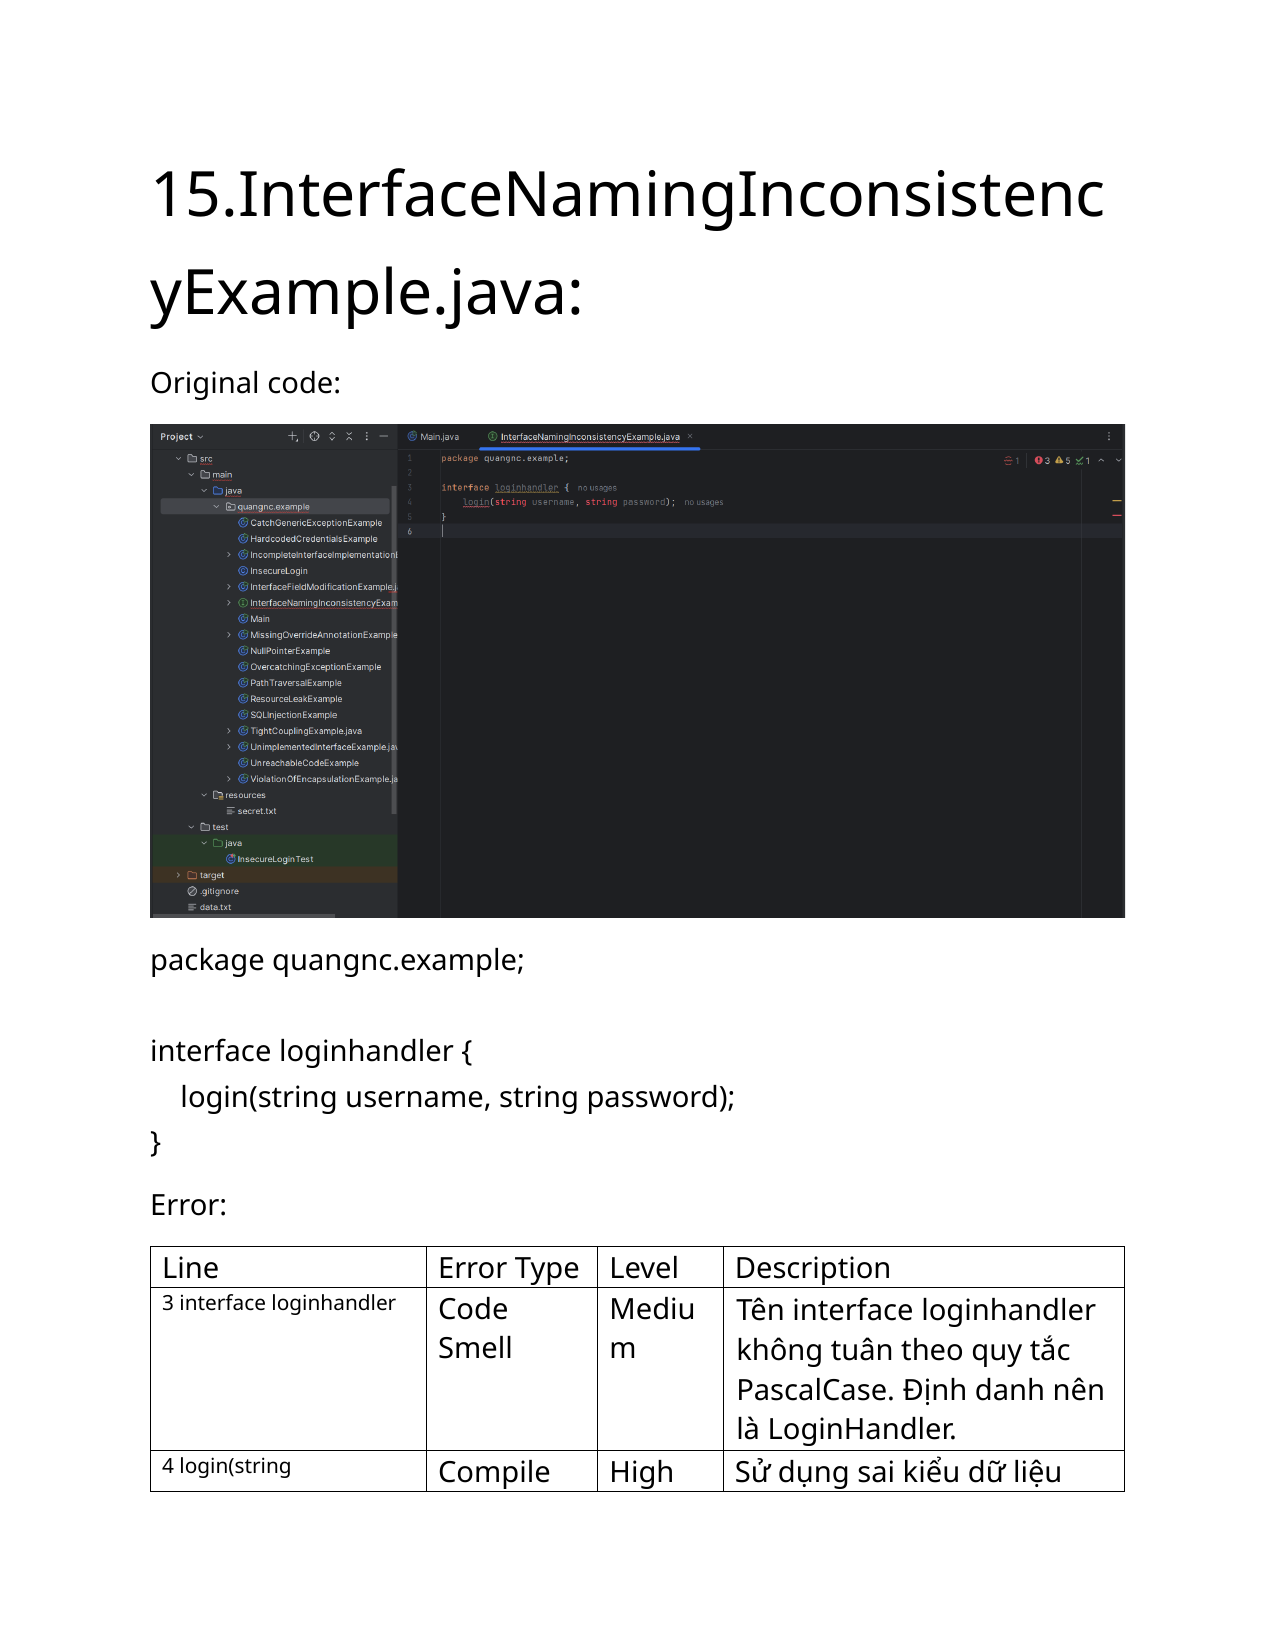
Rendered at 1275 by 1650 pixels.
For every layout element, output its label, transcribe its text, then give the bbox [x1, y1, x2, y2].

text Error: [150, 1184, 1125, 1224]
table_cell Compile Error [427, 1451, 597, 1491]
table_header Error Type [427, 1247, 597, 1287]
table_cell High [598, 1451, 723, 1491]
table_cell Medium [598, 1288, 723, 1450]
table_cell 3 interface loginhandler [151, 1288, 426, 1450]
table_header Level [598, 1247, 723, 1287]
table_cell Code Smell [427, 1288, 597, 1450]
text package quangnc.example; interface loginhandler { login(string username, string password); } [150, 939, 1125, 1161]
picture [150, 424, 1125, 918]
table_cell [151, 1451, 426, 1491]
text 15.InterfaceNamingInconsistencyExample.java: [150, 150, 1125, 333]
text Original code: [150, 362, 1125, 402]
table_cell [724, 1288, 1124, 1450]
table_header Line [151, 1247, 426, 1287]
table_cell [724, 1451, 1124, 1491]
table_header Description [724, 1247, 1124, 1287]
